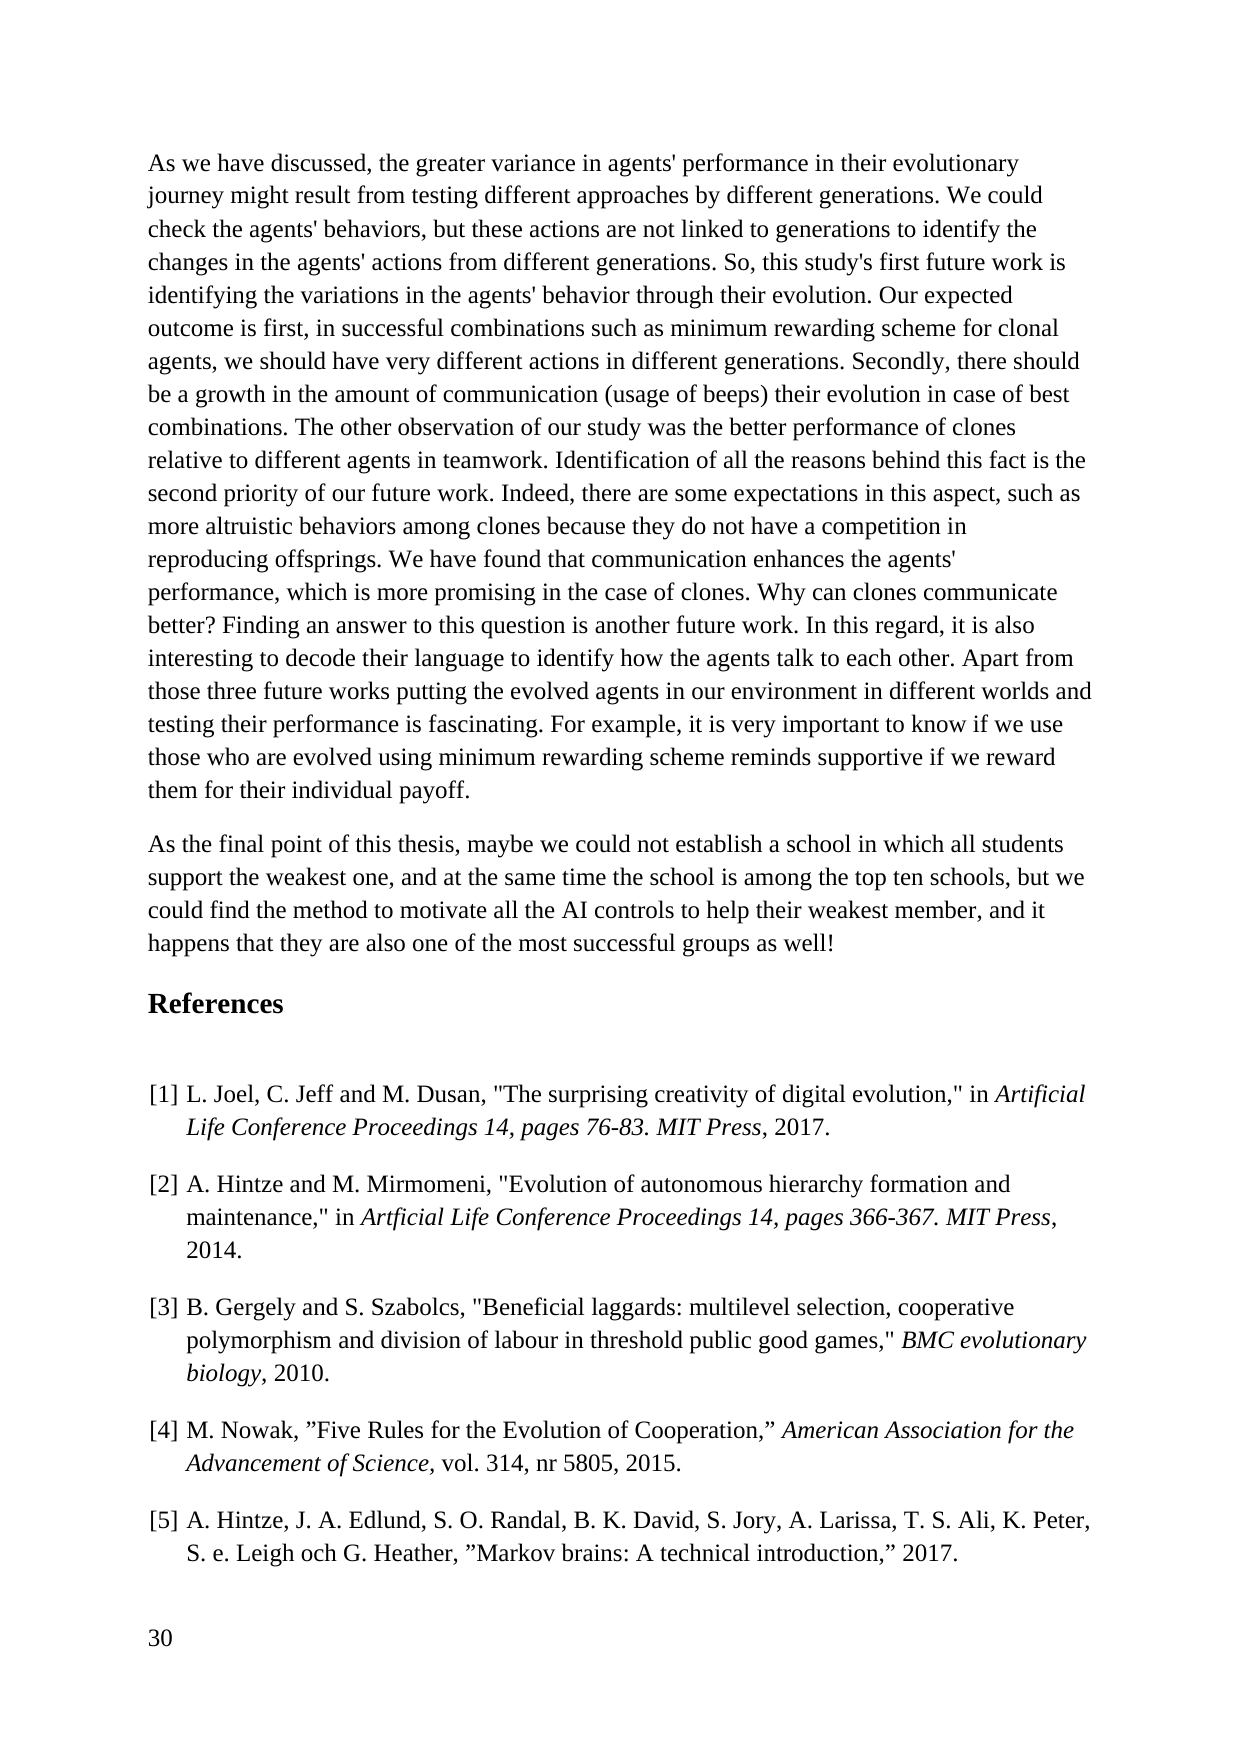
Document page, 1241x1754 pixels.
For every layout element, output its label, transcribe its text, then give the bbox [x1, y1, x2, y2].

text As the final point of this thesis, maybe we could not establish a school in which all students support the weakest one, and at the same time the school is among the top ten schools, but we could find the method to motivate all the AI controls to help their weakest member, and it happens that they are also one of the most successful groups as well! [148, 829, 1093, 957]
text As we have discussed, the greater variance in agents' performance in their evolutionary journey might result from testing different approaches by different generations. We could check the agents' behaviors, but these actions are not linked to generations to identify the changes in the agents' actions from different generations. So, this study's first future work is identifying the variations in the agents' behavior through their evolution. Our expected outcome is first, in successful combinations such as minimum rewarding scheme for clonal agents, we should have very different actions in different generations. Secondly, there should be a growth in the amount of communication (usage of beeps) their evolution in case of best combinations. The other observation of our study was the better performance of clones relative to different agents in teamwork. Identification of all the reasons behind this fact is the second priority of our future work. Indeed, there are some expectations in this aspect, such as more altruistic behaviors among clones because they do not have a competition in reproducing offsprings. We have found that communication enhances the agents' performance, which is more promising in the case of clones. Why can clones communicate better? Finding an answer to this question is another future work. In this regard, it is also interesting to decode their language to identify how the agents talk to each other. Apart from those three future works putting the evolved agents in our environment in different worlds and testing their performance is fascinating. For example, it is very important to know if we use those who are evolved using minimum rewarding scheme reminds supportive if we reward them for their individual payoff. [148, 148, 1093, 804]
